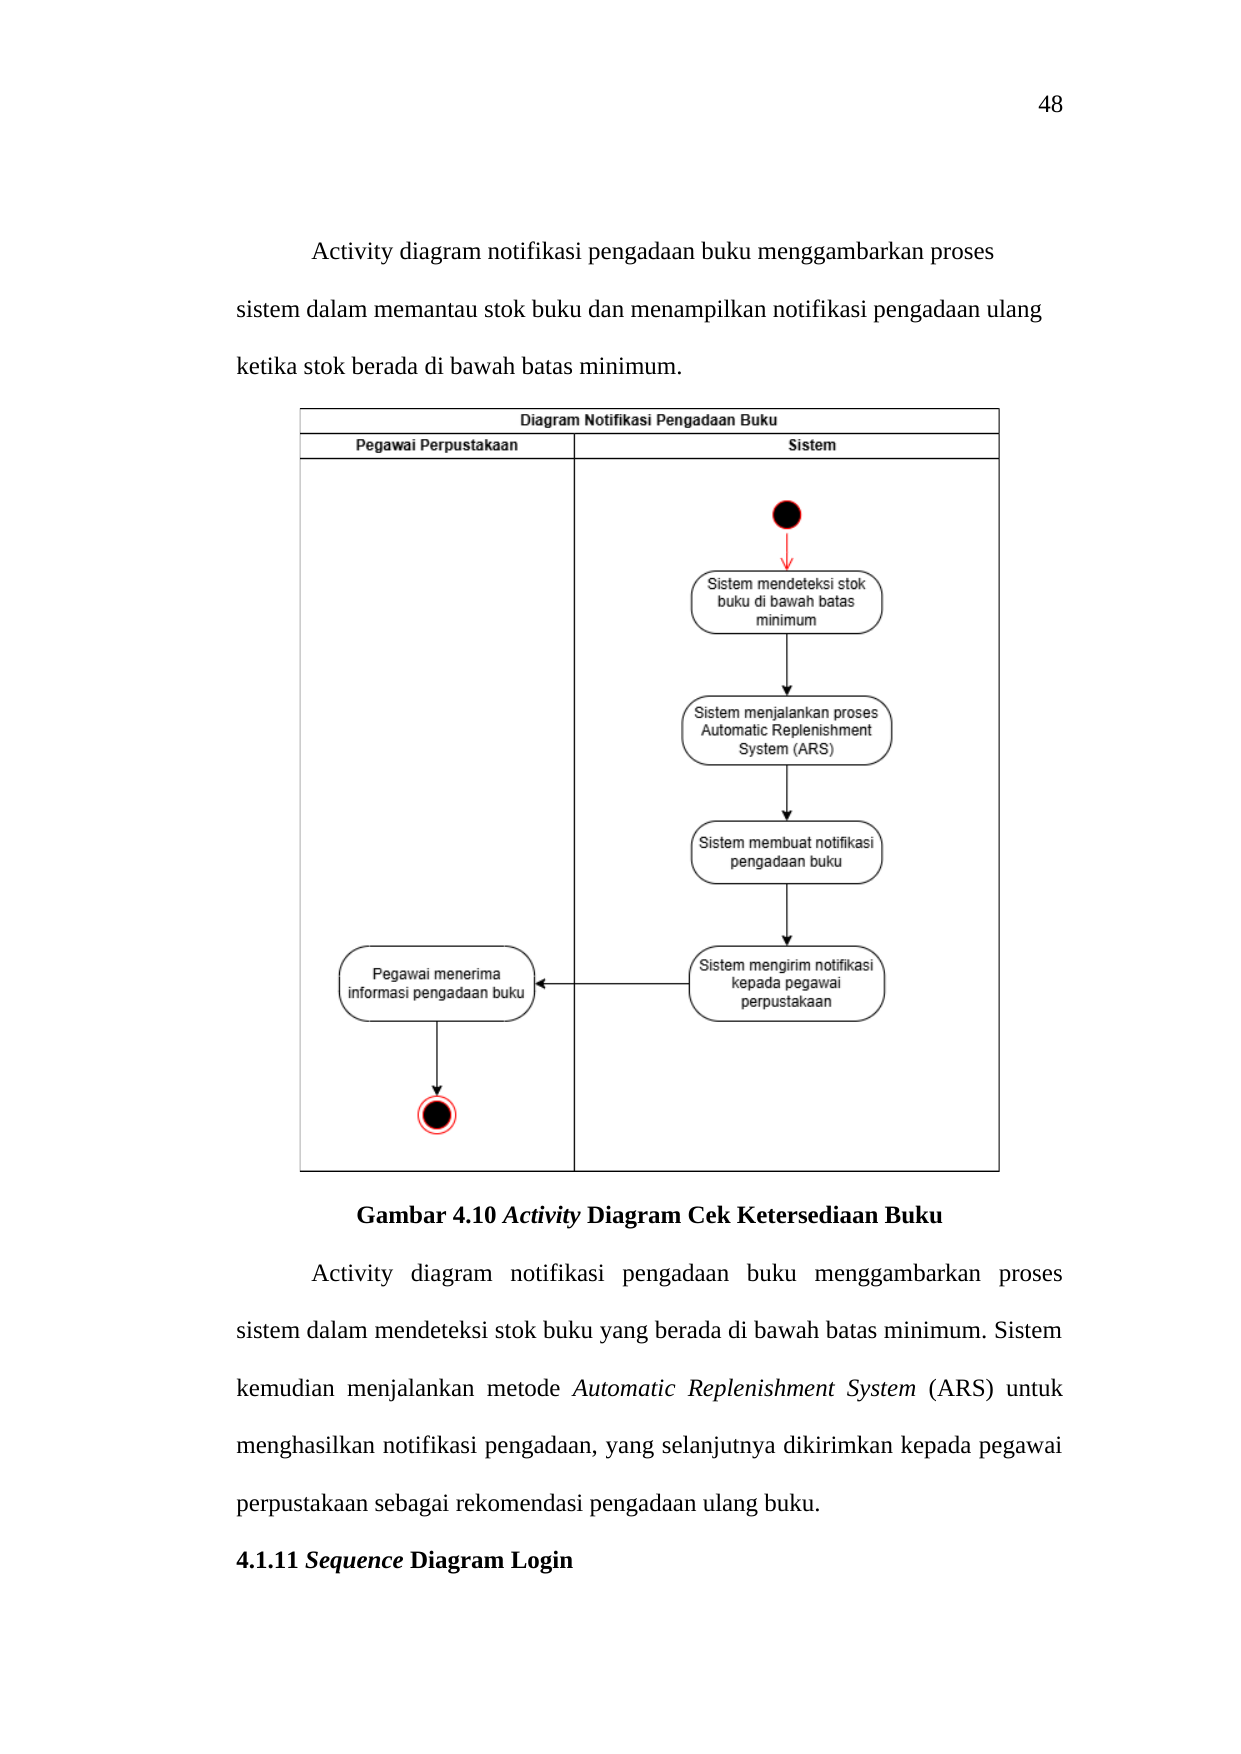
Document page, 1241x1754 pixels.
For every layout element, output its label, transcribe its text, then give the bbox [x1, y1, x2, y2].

text Activity diagram notifikasi pengadaan buku menggambarkan proses sistem dalam memantau stok buku dan menampilkan notifikasi pengadaan ulang ketika stok berada di bawah batas minimum. [236, 236, 1063, 380]
text Activity diagram notifikasi pengadaan buku menggambarkan proses sistem dalam mendeteksi stok buku yang berada di bawah batas minimum. Sistem kemudian menjalankan metode Automatic Replenishment System (ARS) untuk menghasilkan notifikasi pengadaan, yang selanjutnya dikirimkan kepada pegawai perpustakaan sebagai rekomendasi pengadaan ulang buku. [236, 1258, 1063, 1517]
picture [299, 408, 1000, 1172]
text 4.1.11 Sequence Diagram Login [236, 1545, 1063, 1574]
text Gambar 4.10 Activity Diagram Cek Ketersediaan Buku [236, 1200, 1063, 1229]
